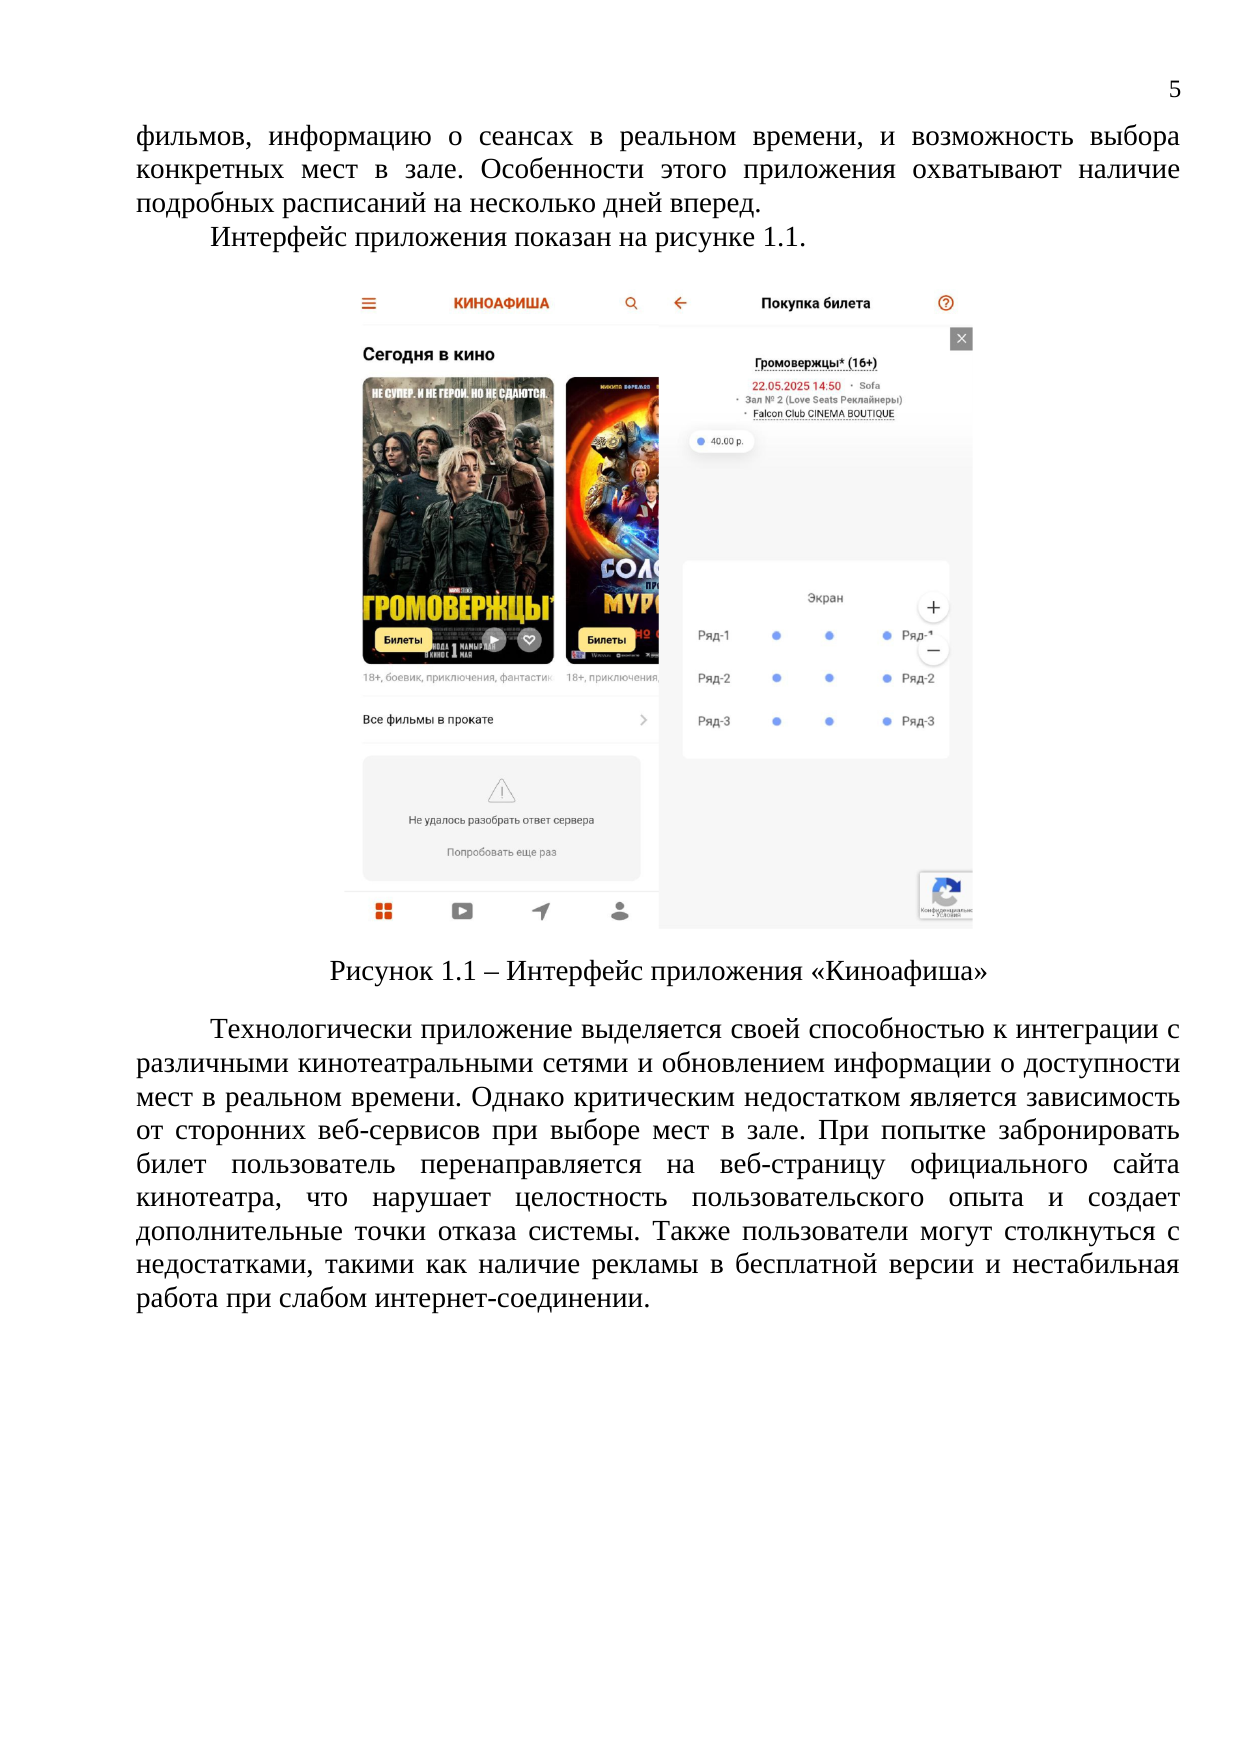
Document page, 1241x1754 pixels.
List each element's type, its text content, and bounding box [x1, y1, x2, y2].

text Рисунок 1.1 – Интерфейс приложения «Киноафиша» [136, 953, 825, 987]
text Рисунок 1.1 – Интерфейс приложения «Киноафиша» [973, 953, 1181, 987]
picture [344, 281, 973, 929]
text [136, 118, 1181, 219]
text Интерфейс приложения показан на рисунке 1.1. [136, 219, 1181, 252]
text Технологически приложение выделяется своей способностью к интеграции с различными кинотеатральными сетями и обновлением информации о доступности мест в реальном времени. Однако критическим недостатком является зависимость от сторонних веб-сервисов при выборе мест в зале. При попытке забронировать билет пользователь перенаправляется на веб-страницу официального сайта кинотеатра, что нарушает целостность пользовательского опыта и создает дополнительные точки отказа системы. Также пользователи могут столкнуться с недостатками, такими как наличие рекламы в бесплатной версии и нестабильная работа при слабом интернет-соединении. [136, 1012, 1181, 1313]
